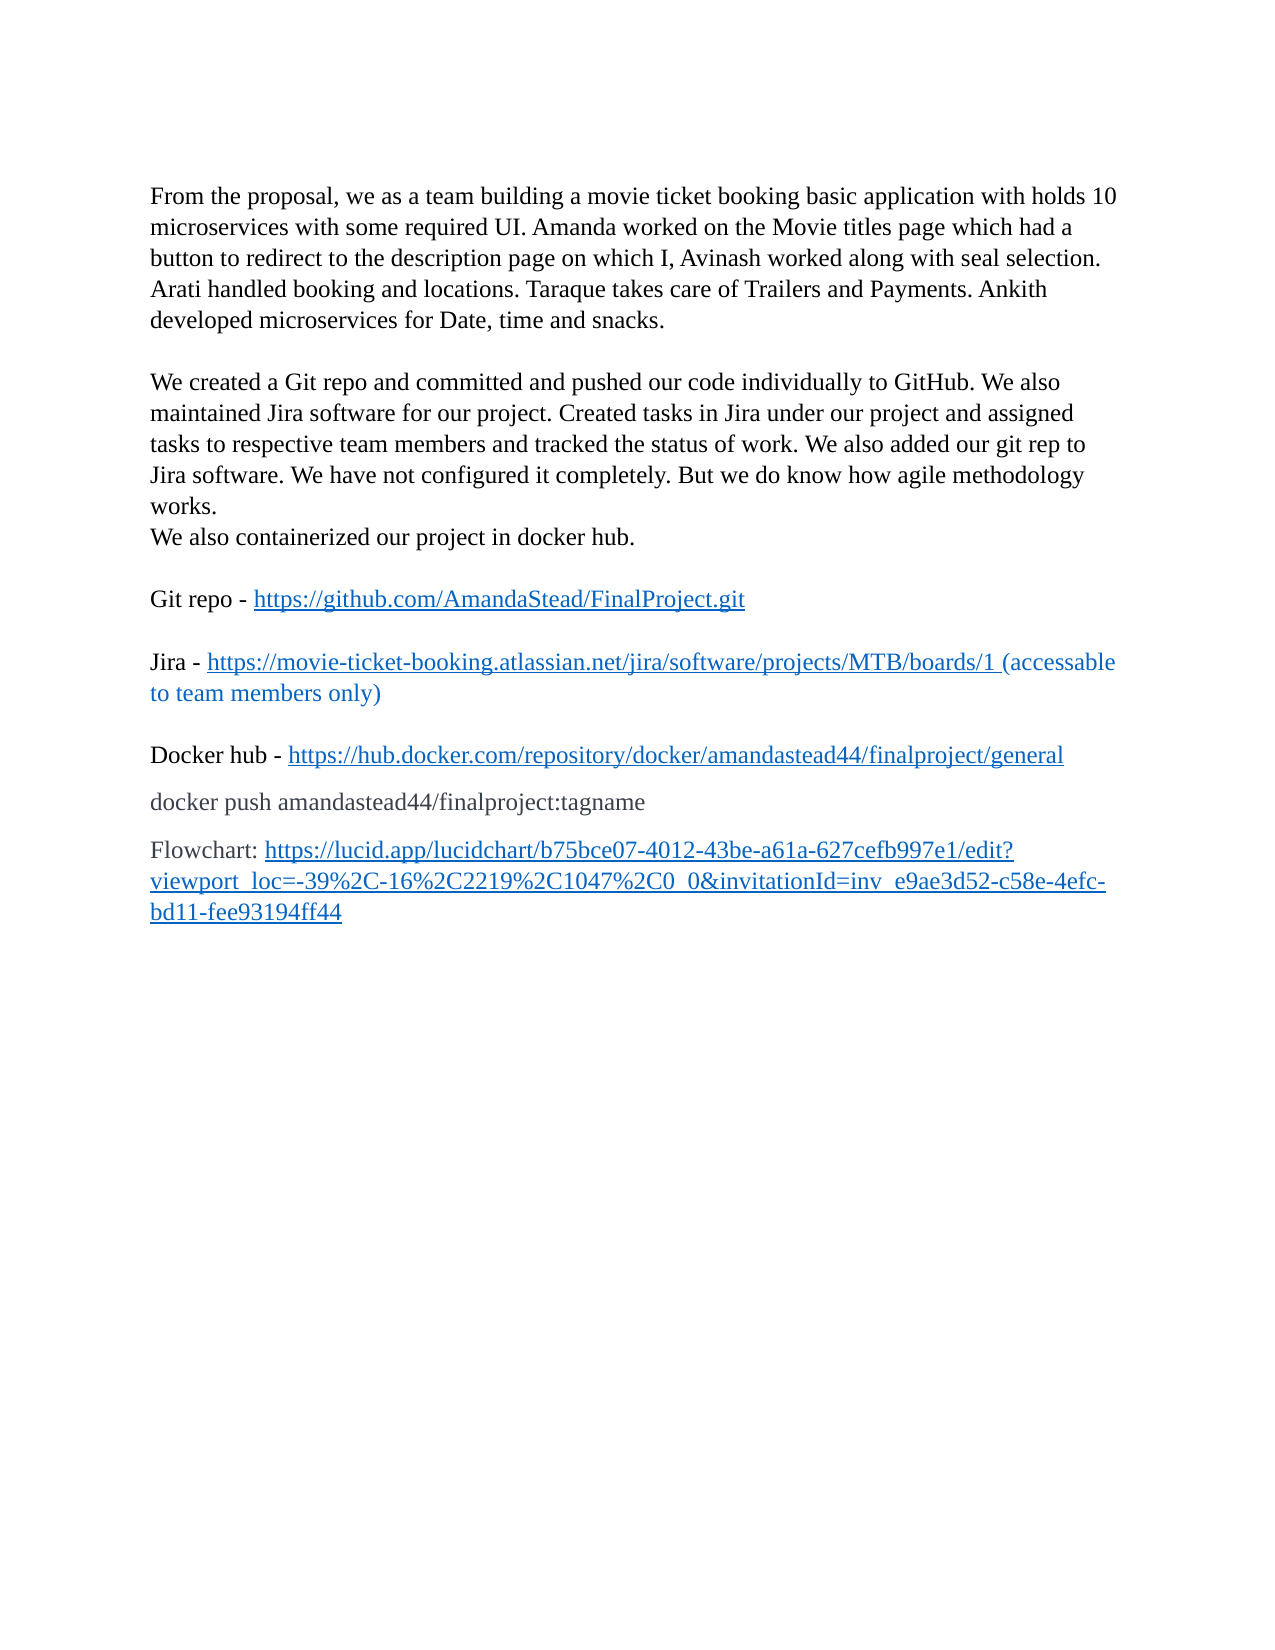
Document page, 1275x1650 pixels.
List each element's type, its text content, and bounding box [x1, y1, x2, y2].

text docker push amandastead44/finalproject:tagname [150, 787, 1125, 816]
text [150, 150, 1125, 768]
text Flowchart: https://lucid.app/lucidchart/b75bce07-4012-43be-a61a-627cefb997e1/edit?viewport_loc=-39%2C-16%2C2219%2C1047%2C0_0&invitationId=inv_e9ae3d52-c58e-4efc-bd11-fee93194ff44 [150, 835, 1125, 926]
